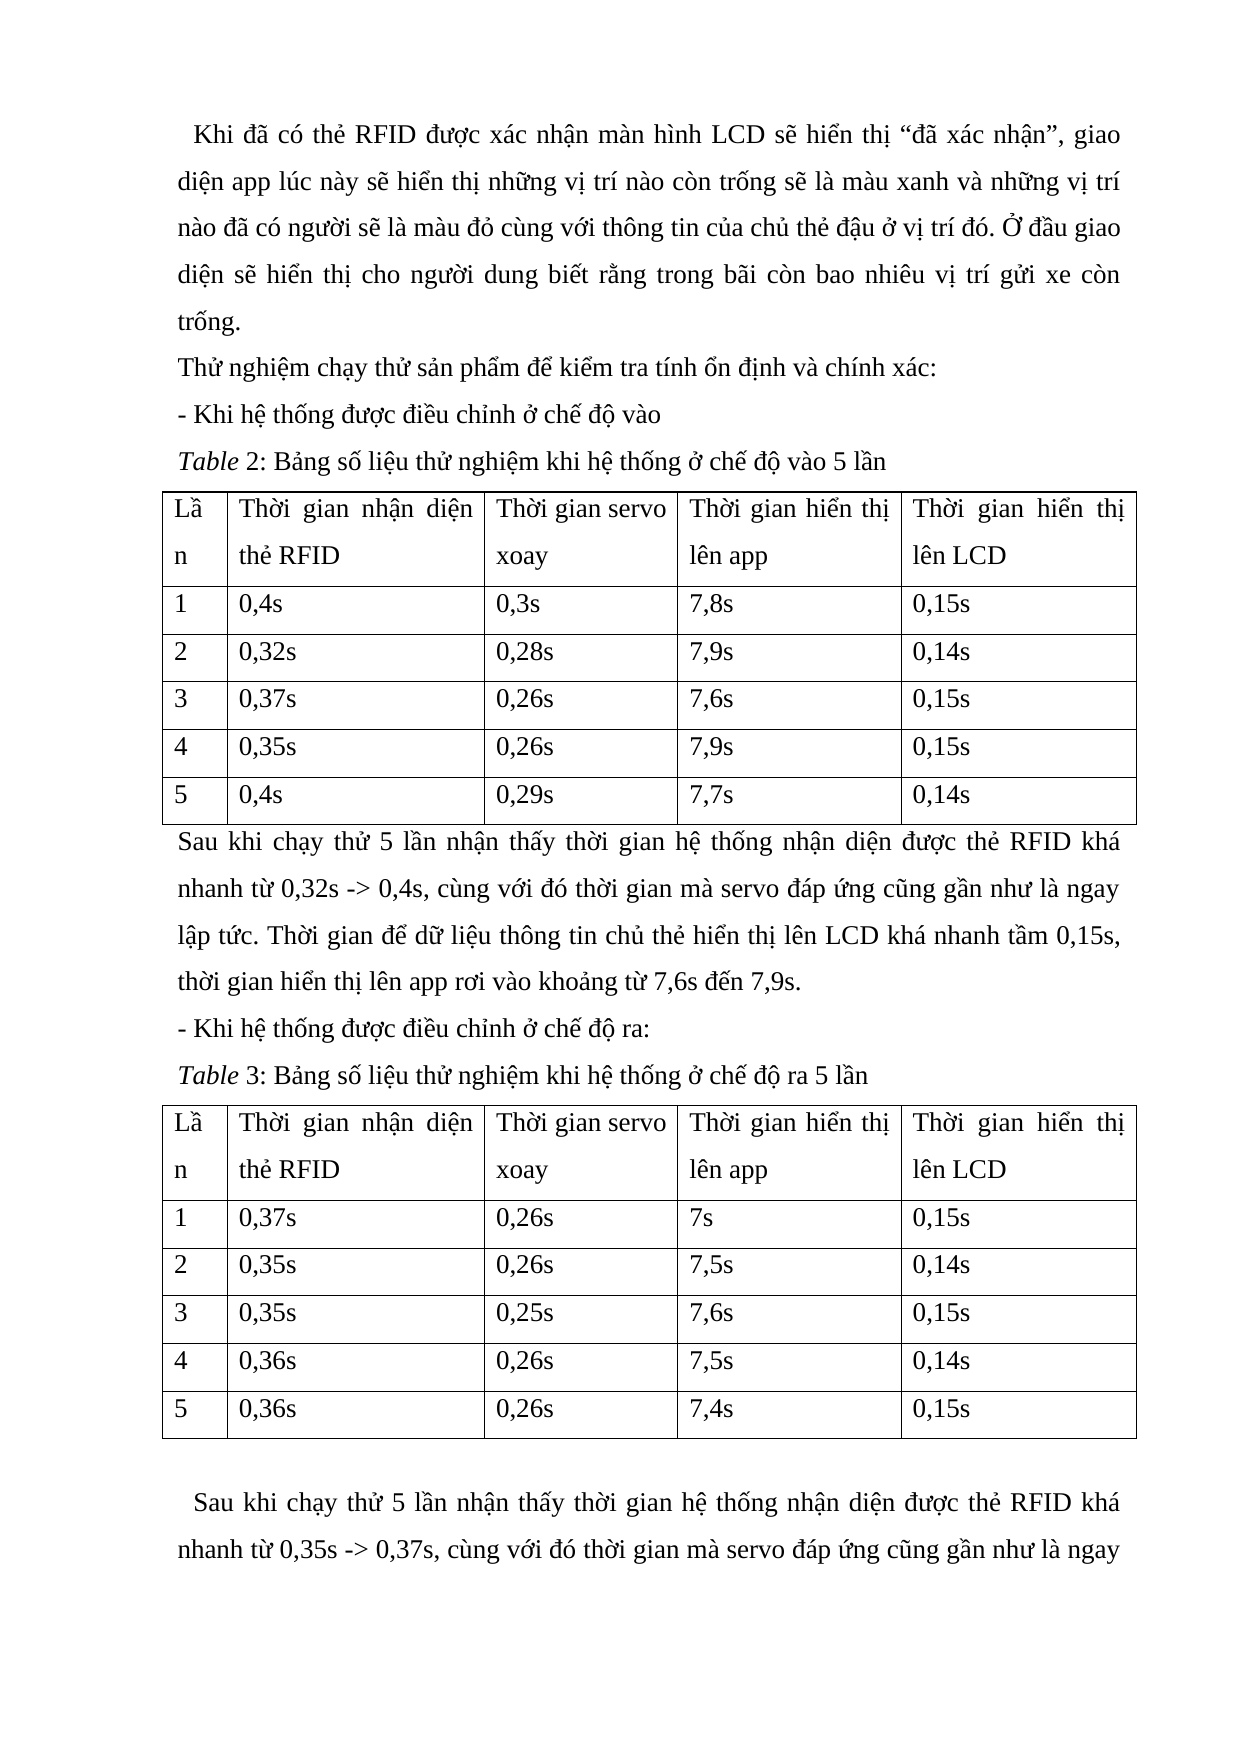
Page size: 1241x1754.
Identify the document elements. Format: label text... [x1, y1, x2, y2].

table_cell 0,26s [485, 1249, 677, 1295]
table_header Thời gian hiển thị lên app [678, 493, 901, 586]
table_cell 0,25s [485, 1296, 677, 1343]
table_cell 4 [163, 1344, 227, 1391]
table_header Thời gian hiển thị lên app [678, 1106, 901, 1200]
table_cell 7,9s [678, 730, 901, 777]
table_cell 5 [163, 1392, 227, 1438]
table_cell 0,3s [485, 587, 677, 633]
table_cell 7,6s [678, 682, 901, 729]
table_cell 1 [163, 1201, 227, 1247]
table_cell 1 [163, 587, 227, 633]
table_cell 0,14s [902, 778, 1136, 824]
table_cell 4 [163, 730, 227, 777]
table_cell 0,15s [902, 1392, 1136, 1438]
text Table 3: Bảng số liệu thử nghiệm khi hệ thống ở chế độ ra 5 lần [177, 1059, 1122, 1090]
table_cell 0,37s [228, 1201, 484, 1247]
table_cell 0,35s [228, 1296, 484, 1343]
table_cell 7,9s [678, 635, 901, 681]
table_cell 0,37s [228, 682, 484, 729]
table_cell 0,36s [228, 1392, 484, 1438]
table_cell 7s [678, 1201, 901, 1247]
table_cell 7,8s [678, 587, 901, 633]
text Khi đã có thẻ RFID được xác nhận màn hình LCD sẽ hiển thị “đã xác nhận”, giao diện app lúc này sẽ hiển thị những vị trí nào còn trống sẽ là màu xanh và những vị trí nào đã có người sẽ là màu đỏ cùng với thông tin của chủ thẻ đậu ở vị trí đó. Ở đầu giao diện sẽ hiển thị cho người dung biết rằng trong bãi còn bao nhiêu vị trí gửi xe còn trống. [177, 118, 1122, 336]
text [177, 1486, 1122, 1564]
text Table 2: Bảng số liệu thử nghiệm khi hệ thống ở chế độ vào 5 lần [177, 445, 1122, 476]
table_cell 7,5s [678, 1344, 901, 1391]
table_cell 0,36s [228, 1344, 484, 1391]
table_cell 2 [163, 635, 227, 681]
table_cell 5 [163, 778, 227, 824]
table_cell 0,4s [228, 587, 484, 633]
table_cell 7,7s [678, 778, 901, 824]
table_cell 0,29s [485, 778, 677, 824]
table_cell 0,26s [485, 682, 677, 729]
table_cell 0,15s [902, 587, 1136, 633]
table_cell 0,15s [902, 1296, 1136, 1343]
table_cell 3 [163, 682, 227, 729]
table_header Thời gian servo xoay [485, 493, 677, 586]
table_cell 0,35s [228, 730, 484, 777]
table_cell 3 [163, 1296, 227, 1343]
table_cell 0,26s [485, 1392, 677, 1438]
list Khi hệ thống được điều chỉnh ở chế độ ra: [177, 1012, 1122, 1043]
text Thử nghiệm chạy thử sản phẩm để kiểm tra tính ổn định và chính xác: [177, 351, 1122, 383]
table_cell 0,14s [902, 1249, 1136, 1295]
table_cell 2 [163, 1249, 227, 1295]
table_header Lần [163, 493, 227, 586]
table_cell 0,4s [228, 778, 484, 824]
table_cell 0,26s [485, 1344, 677, 1391]
table_cell 0,15s [902, 682, 1136, 729]
table_header Thời gian hiển thị lên LCD [902, 493, 1136, 586]
table_cell 0,32s [228, 635, 484, 681]
table_cell 7,6s [678, 1296, 901, 1343]
table_cell 0,14s [902, 635, 1136, 681]
table_cell 0,26s [485, 730, 677, 777]
table_cell 0,26s [485, 1201, 677, 1247]
table_header Thời gian nhận diện thẻ RFID [228, 493, 484, 586]
text Sau khi chạy thử 5 lần nhận thấy thời gian hệ thống nhận diện được thẻ RFID khá nhanh từ 0,32s -> 0,4s, cùng với đó thời gian mà servo đáp ứng cũng gần như là ngay lập tức. Thời gian để dữ liệu thông tin chủ thẻ hiển thị lên LCD khá nhanh tầm 0,15s, thời gian hiển thị lên app rơi vào khoảng từ 7,6s đến 7,9s. [177, 825, 1122, 997]
table_cell 0,14s [902, 1344, 1136, 1391]
table_cell 0,35s [228, 1249, 484, 1295]
table_cell 0,15s [902, 1201, 1136, 1247]
table_cell 0,15s [902, 730, 1136, 777]
table_header Thời gian nhận diện thẻ RFID [228, 1106, 484, 1200]
table_cell 7,4s [678, 1392, 901, 1438]
table_header Thời gian servo xoay [485, 1106, 677, 1200]
table_cell 0,28s [485, 635, 677, 681]
table_header Lần [163, 1106, 227, 1200]
table_cell 7,5s [678, 1249, 901, 1295]
list Khi hệ thống được điều chỉnh ở chế độ vào [177, 398, 1122, 429]
table_header Thời gian hiển thị lên LCD [902, 1106, 1136, 1200]
